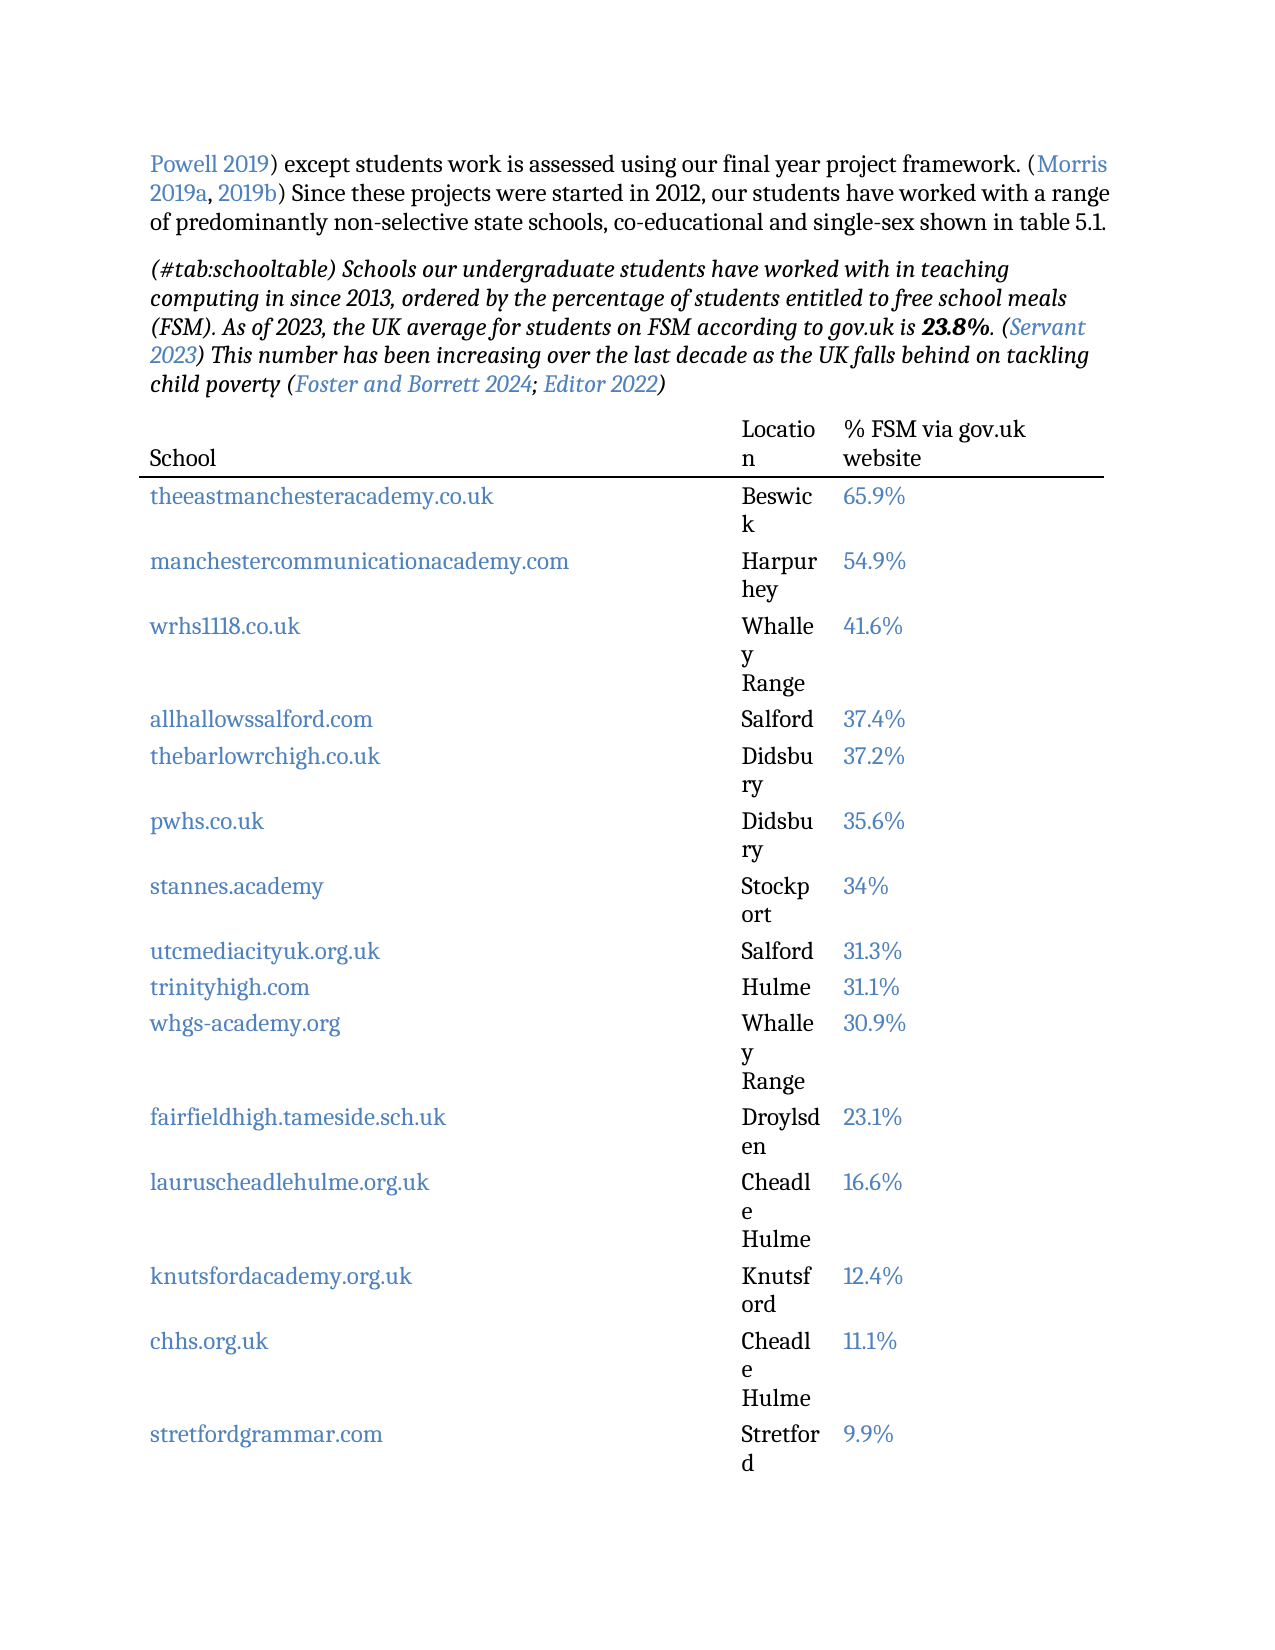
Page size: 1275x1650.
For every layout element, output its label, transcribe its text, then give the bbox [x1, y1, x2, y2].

table_cell 23.1% [832, 1099, 1104, 1164]
table_cell Cheadle Hulme [730, 1323, 832, 1417]
table_cell Salford [730, 702, 832, 738]
table_cell 35.6% [832, 803, 1104, 868]
table_cell chhs.org.uk [139, 1323, 730, 1417]
table_cell 16.6% [832, 1164, 1104, 1258]
table_cell theeastmanchesteracademy.co.uk [139, 478, 730, 543]
table_cell trinityhigh.com [139, 969, 730, 1005]
table_cell stannes.academy [139, 868, 730, 933]
table_header % FSM via gov.uk website [832, 411, 1104, 476]
table_cell Stockport [730, 868, 832, 933]
table_cell Whalley Range [730, 1005, 832, 1099]
table_cell 31.1% [832, 969, 1104, 1005]
table_cell Didsbury [730, 738, 832, 803]
table_cell Harpurhey [730, 543, 832, 608]
table_cell allhallowssalford.com [139, 702, 730, 738]
table_cell manchestercommunicationacademy.com [139, 543, 730, 608]
table_cell lauruscheadlehulme.org.uk [139, 1164, 730, 1258]
text (#tab:schooltable) Schools our undergraduate students have worked with in teaching computing in since 2013, ordered by the percentage of students entitled to free school meals (FSM). As of 2023, the UK average for students on FSM according to gov.uk is 23.8%. (Servant 2023) This number has been increasing over the last decade as the UK falls behind on tackling child poverty (Foster and Borrett 2024; Editor 2022) [150, 255, 1125, 399]
table_header Location [730, 411, 832, 476]
table_cell 12.4% [832, 1258, 1104, 1323]
table_cell knutsfordacademy.org.uk [139, 1258, 730, 1323]
table_cell utcmediacityuk.org.uk [139, 933, 730, 969]
table_cell thebarlowrchigh.co.uk [139, 738, 730, 803]
table_cell wrhs1118.co.uk [139, 608, 730, 702]
table_cell 41.6% [832, 608, 1104, 702]
table_cell stretfordgrammar.com [139, 1417, 730, 1482]
table_cell fairfieldhigh.tameside.sch.uk [139, 1099, 730, 1164]
table_cell Hulme [730, 969, 832, 1005]
table_cell 30.9% [832, 1005, 1104, 1099]
table_cell pwhs.co.uk [139, 803, 730, 868]
table_cell Salford [730, 933, 832, 969]
table_cell 11.1% [832, 1323, 1104, 1417]
table_cell Cheadle Hulme [730, 1164, 832, 1258]
table_cell 34% [832, 868, 1104, 933]
table_cell Droylsden [730, 1099, 832, 1164]
table_cell Beswick [730, 478, 832, 543]
table_cell 65.9% [832, 478, 1104, 543]
table_cell Stretford [730, 1417, 832, 1482]
table_cell whgs-academy.org [139, 1005, 730, 1099]
table_cell Whalley Range [730, 608, 832, 702]
table_cell 31.3% [832, 933, 1104, 969]
table_cell 37.4% [832, 702, 1104, 738]
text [150, 150, 1125, 236]
table_cell Knutsford [730, 1258, 832, 1323]
table_cell 37.2% [832, 738, 1104, 803]
table_cell Didsbury [730, 803, 832, 868]
table_cell 54.9% [832, 543, 1104, 608]
table_header School [139, 411, 730, 476]
table_cell 9.9% [832, 1417, 1104, 1482]
